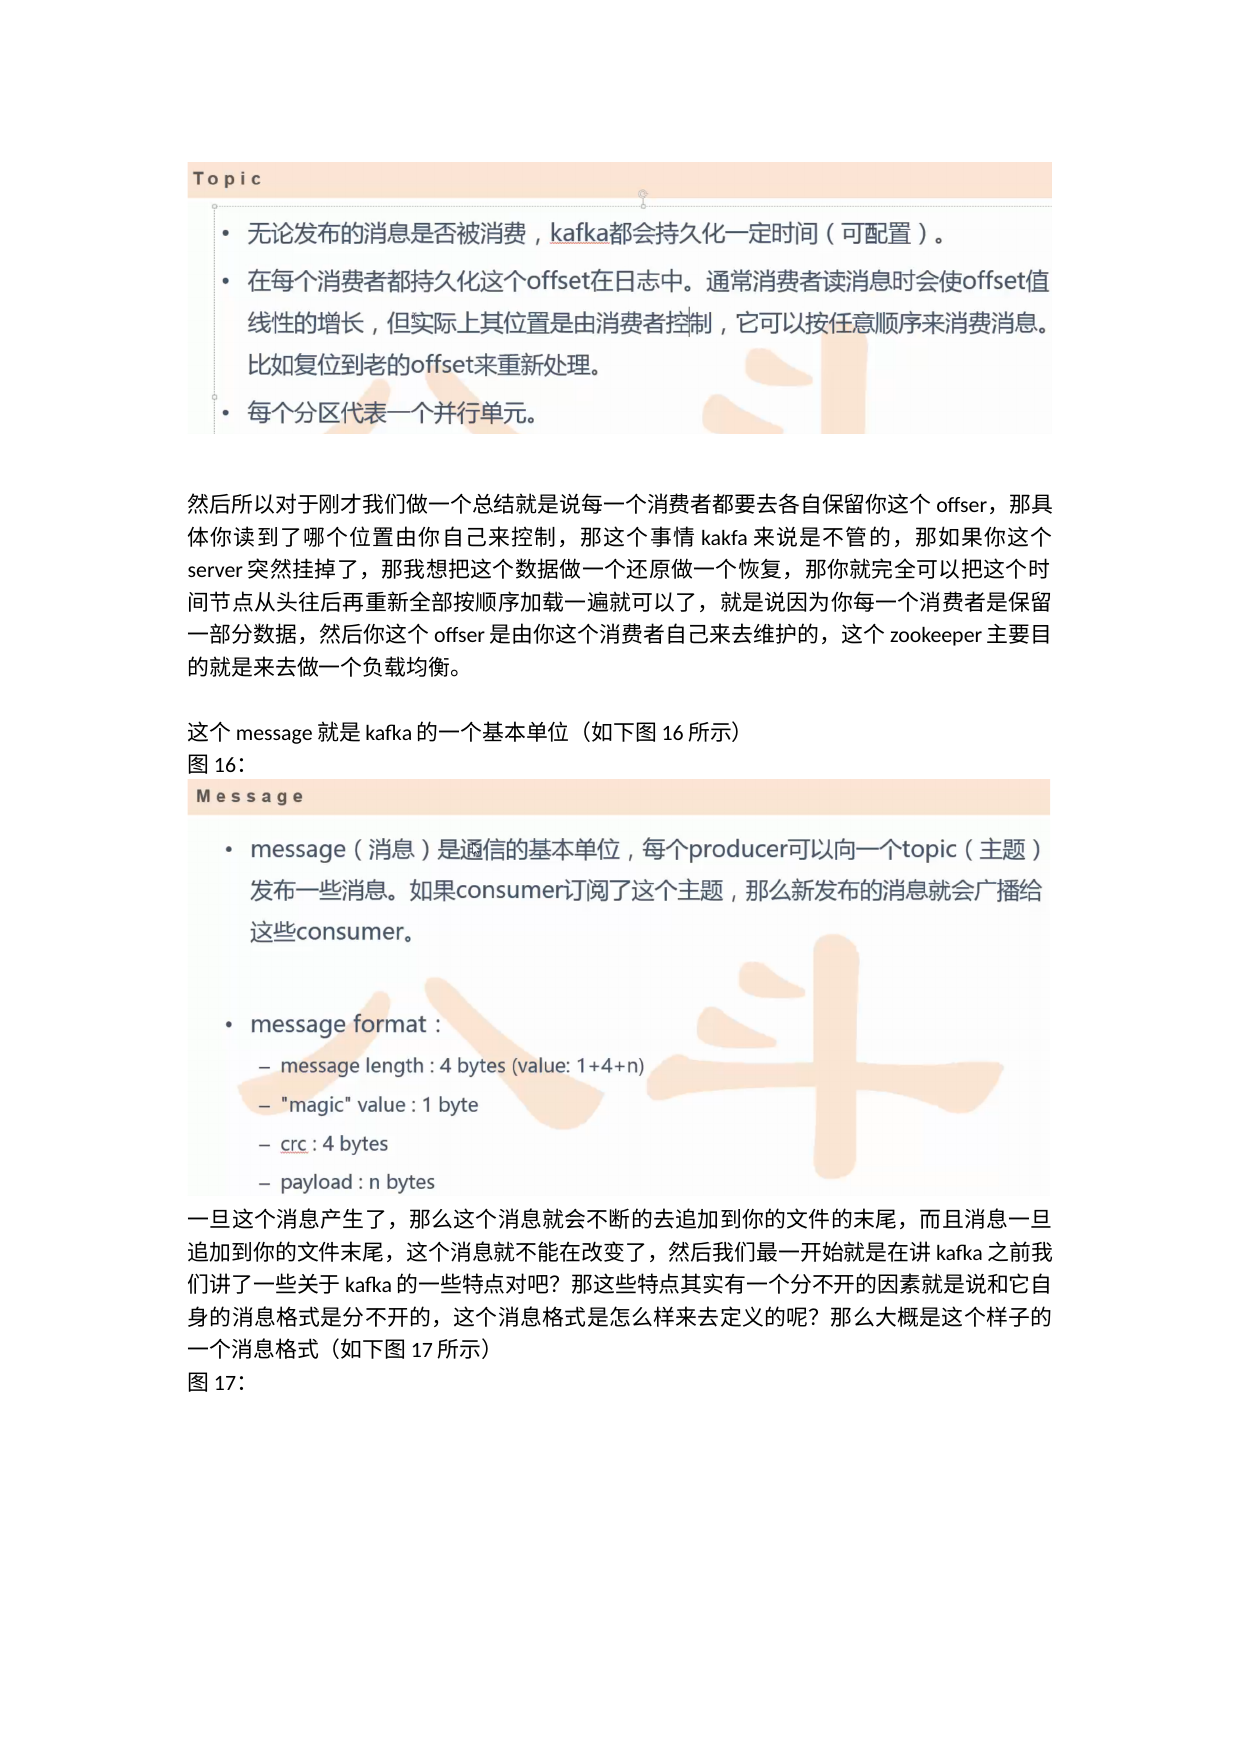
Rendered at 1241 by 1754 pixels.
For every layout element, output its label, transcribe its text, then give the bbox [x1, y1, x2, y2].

text 这个message就是kafka的一个基本单位（如下图16所示） [187, 714, 1053, 747]
text 图16： [187, 747, 1053, 779]
text 一旦这个消息产生了，那么这个消息就会不断的去追加到你的文件的末尾，而且消息一旦追加到你的文件末尾，这个消息就不能在改变了，然后我们最一开始就是在讲kafka之前我们讲了一些关于kafka的一些特点对吧？那这些特点其实有一个分不开的因素就是说和它自身的消息格式是分不开的，这个消息格式是怎么样来去定义的呢？那么大概是这个样子的一个消息格式（如下图17所示） [187, 1202, 1053, 1364]
picture [187, 162, 1052, 434]
picture [187, 779, 1050, 1196]
text 图17： [187, 1364, 1053, 1397]
text 然后所以对于刚才我们做一个总结就是说每一个消费者都要去各自保留你这个offser，那具体你读到了哪个位置由你自己来控制，那这个事情kakfa来说是不管的，那如果你这个server突然挂掉了，那我想把这个数据做一个还原做一个恢复，那你就完全可以把这个时间节点从头往后再重新全部按顺序加载一遍就可以了，就是说因为你每一个消费者是保留一部分数据，然后你这个offser是由你这个消费者自己来去维护的，这个zookeeper主要目的就是来去做一个负载均衡。 [187, 487, 1053, 682]
